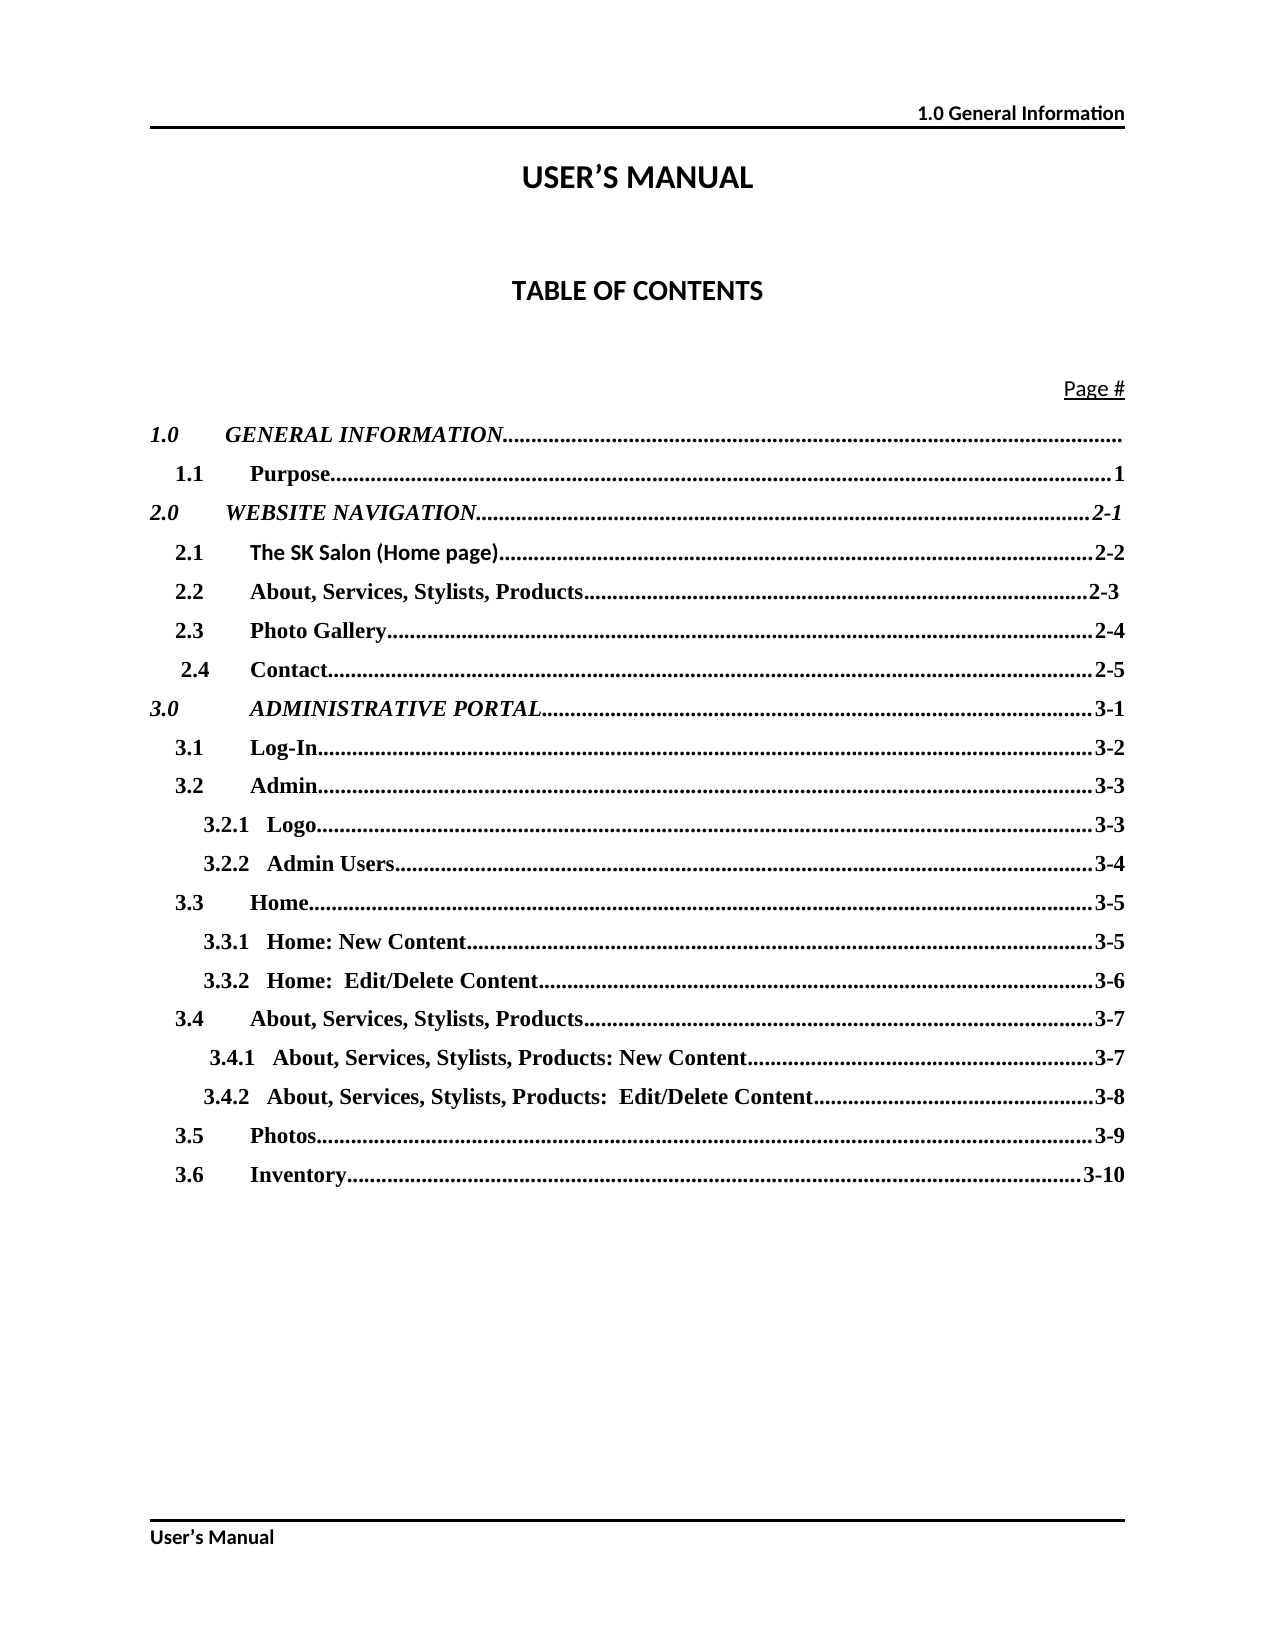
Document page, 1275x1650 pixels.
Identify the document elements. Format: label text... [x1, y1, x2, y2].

text 3.2 Admin 3-3 [175, 772, 1125, 799]
text USER’S MANUAL [150, 156, 1125, 197]
text TABLE OF CONTENTS [150, 272, 1125, 308]
text Page # [150, 374, 1125, 402]
text 2.4 Contact 2-5 [175, 656, 1125, 682]
text 3.3 Home 3-5 [175, 889, 1125, 915]
text 3.4 About, Services, Stylists, Products 3-7 [175, 1006, 1125, 1032]
text 2.2 About, Services, Stylists, Products 2-3 [175, 578, 1125, 604]
text 2.0 WEBSITE NAVIGATION 2-1 [150, 499, 1125, 525]
text 3.3.1 Home: New Content 3-5 [175, 928, 1125, 954]
text 3.1 Log-In 3-2 [175, 733, 1125, 760]
text 3.0 ADMINISTRATIVE PORTAL 3-1 [150, 695, 1125, 721]
text 1.1 Purpose 1 [175, 460, 1125, 486]
text 2.3 Photo Gallery 2-4 [175, 617, 1125, 643]
text 3.2.2 Admin Users 3-4 [175, 850, 1125, 876]
text 1.0 GENERAL INFORMATION [150, 421, 1125, 447]
text 3.5 Photos 3-9 [175, 1122, 1125, 1148]
text 3.4.1 About, Services, Stylists, Products: New Content 3-7 [175, 1044, 1125, 1071]
text 3.2.1 Logo 3-3 [175, 811, 1125, 838]
text 2.1 The SK Salon (Home page) 2-2 [175, 538, 1125, 566]
text 3.3.2 Home: Edit/Delete Content 3-6 [175, 967, 1125, 993]
text 3.4.2 About, Services, Stylists, Products: Edit/Delete Content 3-8 [175, 1083, 1125, 1109]
text 3.6 Inventory 3-10 [175, 1161, 1125, 1187]
